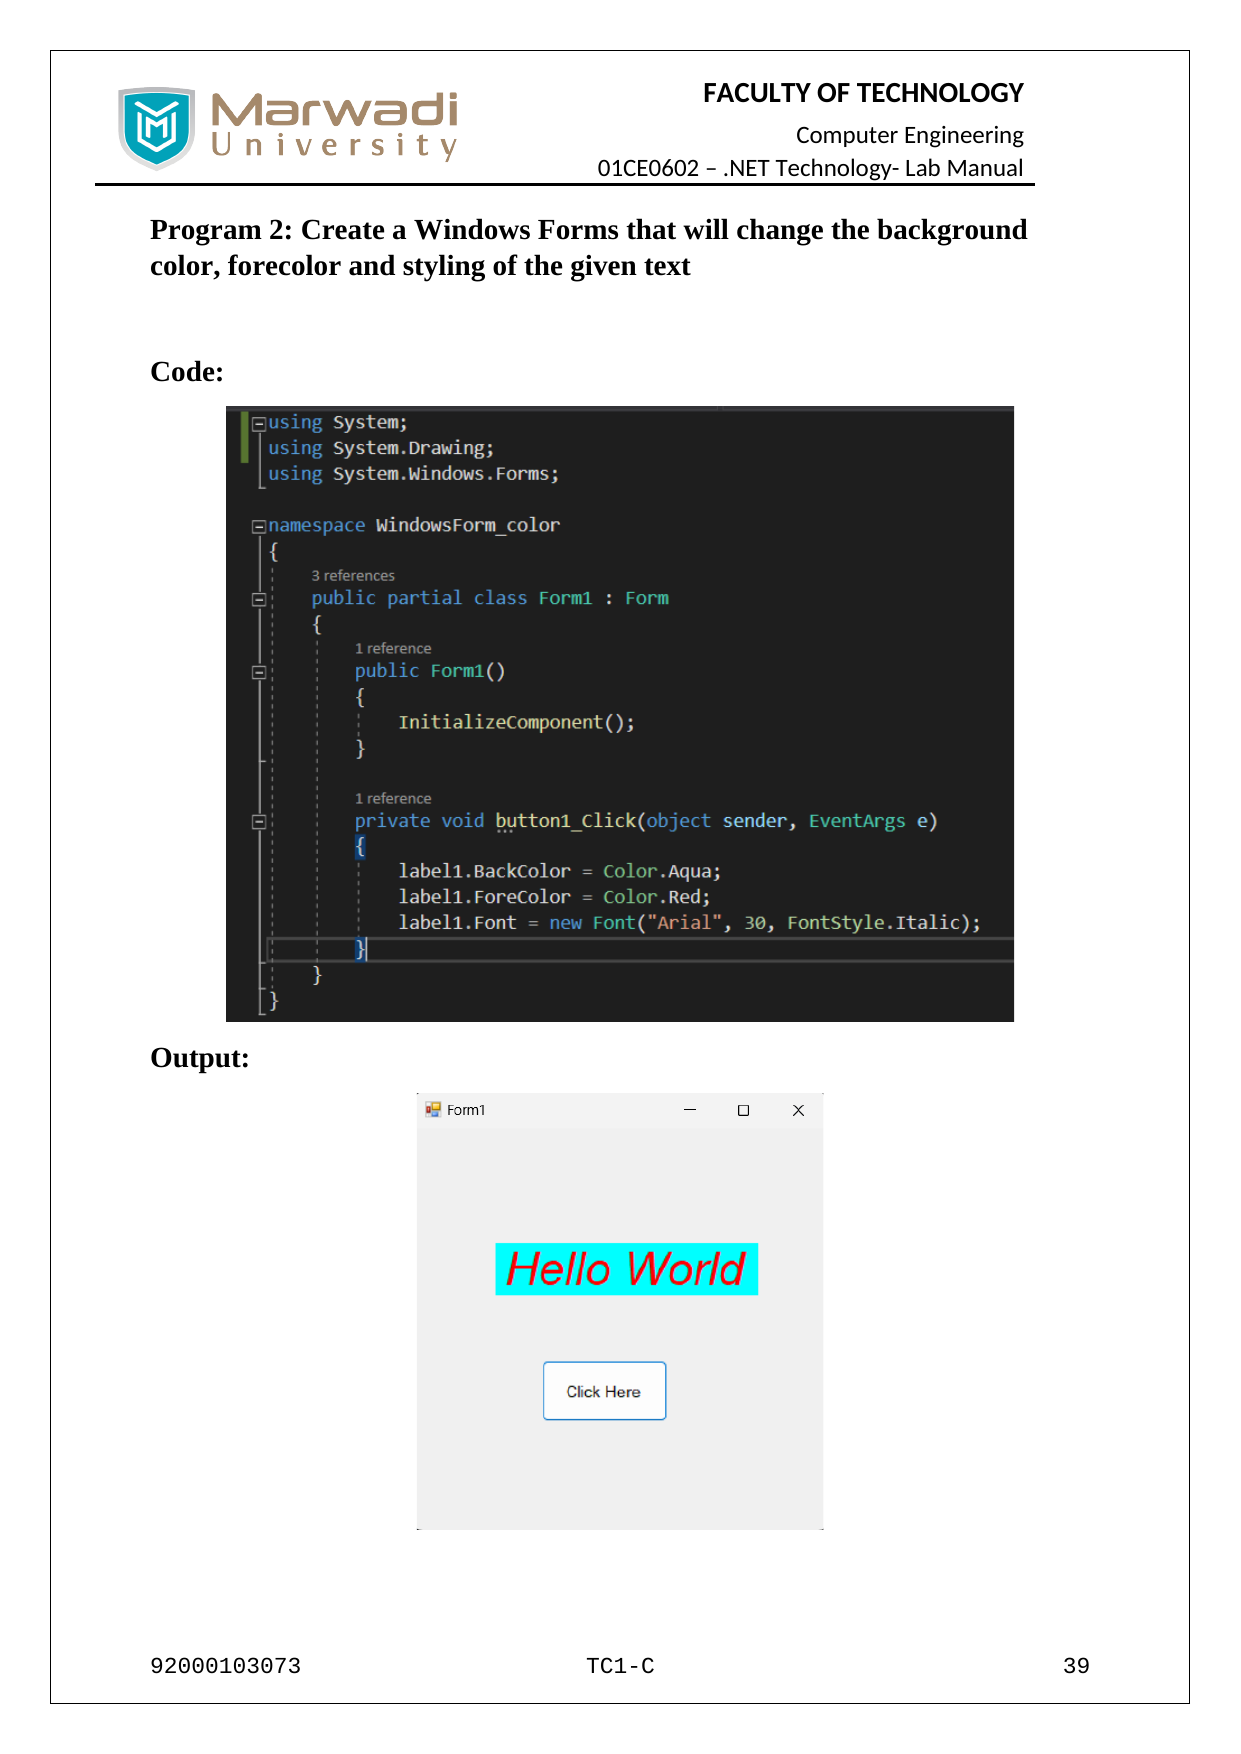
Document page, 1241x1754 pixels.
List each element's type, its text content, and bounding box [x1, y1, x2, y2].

picture [106, 73, 469, 182]
text Output: [150, 1041, 1090, 1074]
picture [226, 406, 1015, 1022]
text Code: [150, 354, 1090, 388]
text Program 2: Create a Windows Forms that will change the background color, forecolor and styling of the given text [150, 212, 1090, 282]
picture [416, 1093, 824, 1530]
